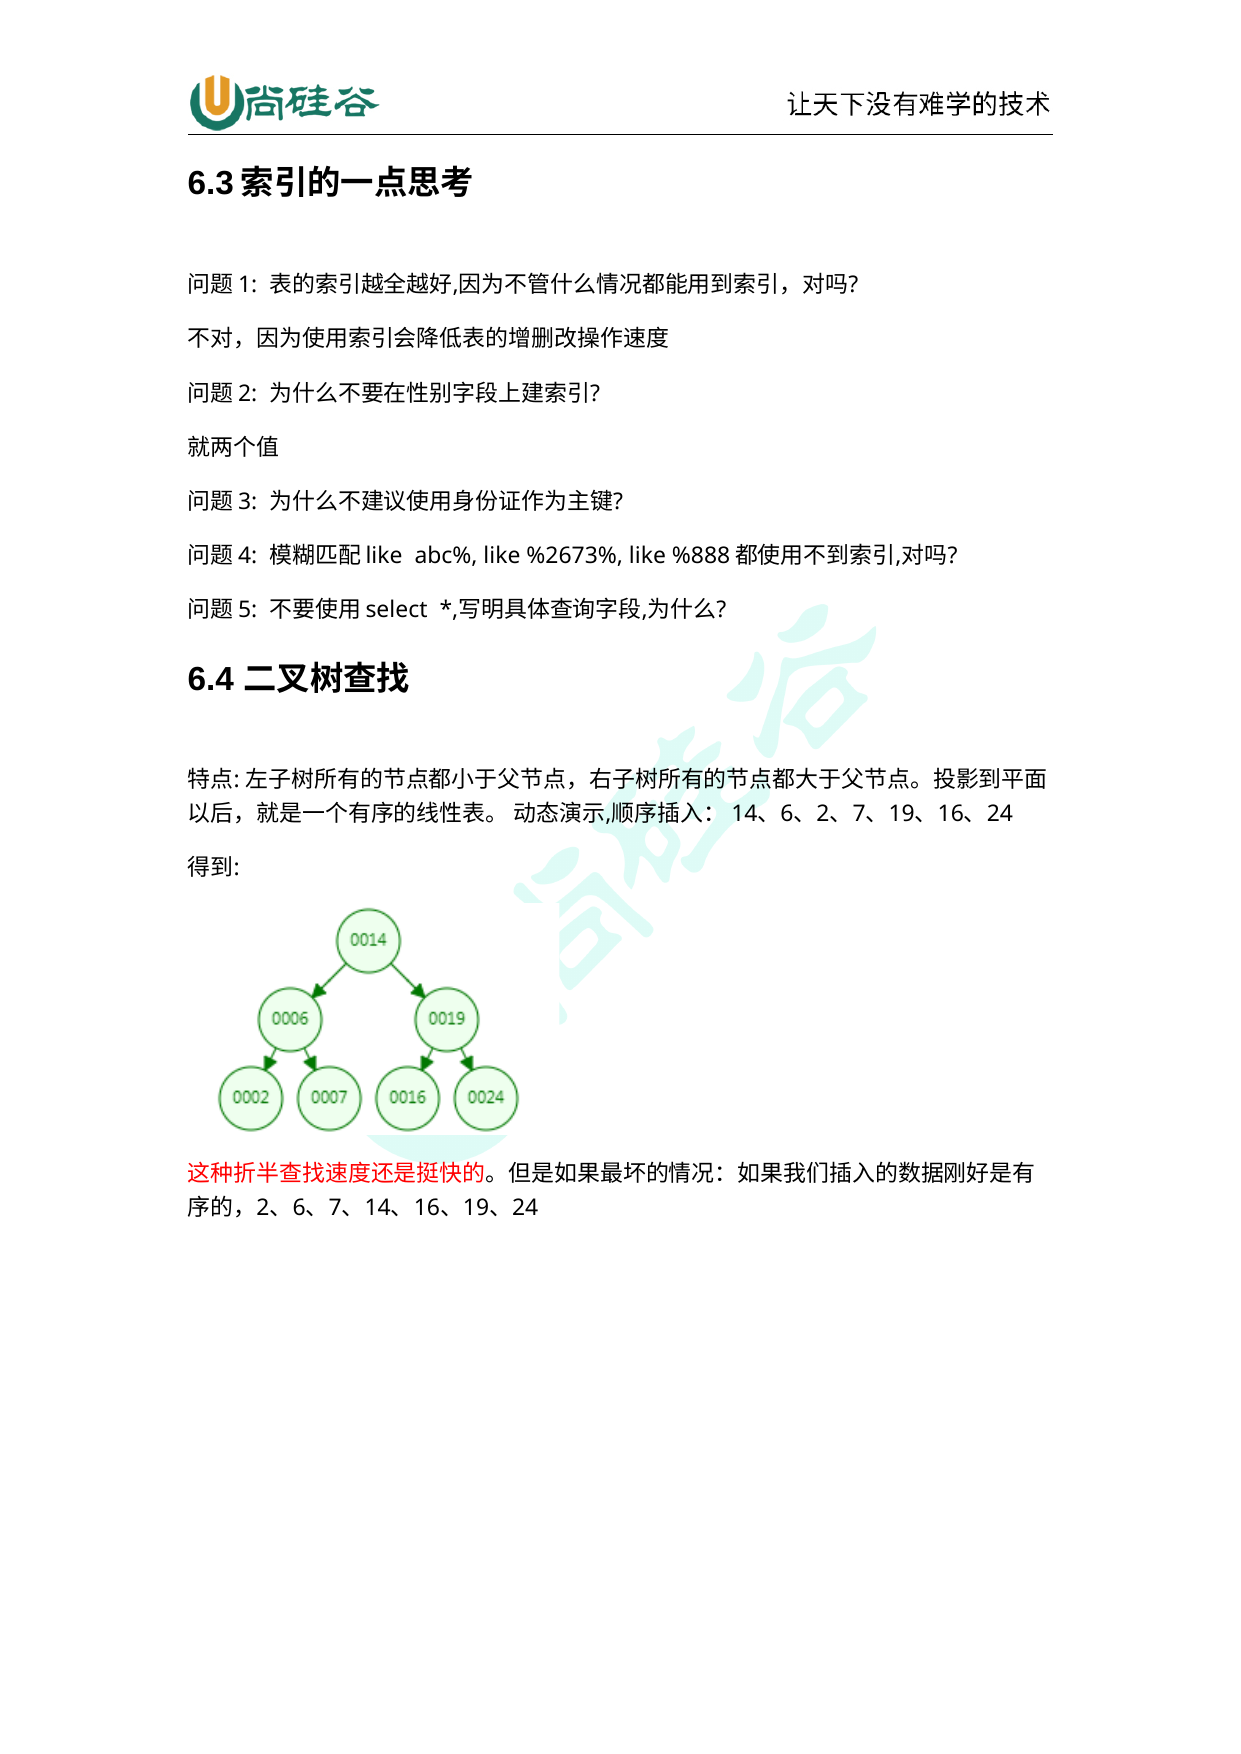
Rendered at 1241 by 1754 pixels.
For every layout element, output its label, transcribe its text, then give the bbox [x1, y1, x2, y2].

text 不对，因为使用索引会降低表的增删改操作速度 [187, 320, 1053, 353]
text 就两个值 [187, 428, 1053, 462]
text 问题5: 不要使用select *,写明具体查询字段,为什么? [187, 591, 1053, 624]
subtitle 6.3索引的一点思考 [187, 156, 1053, 204]
text 问题3: 为什么不建议使用身份证作为主键? [187, 483, 1053, 516]
text 特点: 左子树所有的节点都小于父节点，右子树所有的节点都大于父节点。投影到平面以后，就是一个有序的线性表。 动态演示,顺序插入： 14、6、2、7、19、16、24 [187, 761, 1053, 828]
text 这种折半查找速度还是挺快的。但是如果最坏的情况：如果我们插入的数据刚好是有序的，2、6、7、14、16、19、24 [187, 1155, 1053, 1222]
text 问题4: 模糊匹配like abc%, like %2673%, like %888都使用不到索引,对吗? [187, 537, 1053, 570]
picture [187, 73, 1053, 132]
subtitle 6.4 二叉树查找 [187, 651, 1053, 699]
picture [187, 903, 560, 1135]
text 问题2: 为什么不要在性别字段上建索引? [187, 374, 1053, 408]
text 得到: [187, 849, 1053, 882]
text 问题1: 表的索引越全越好,因为不管什么情况都能用到索引，对吗? [187, 266, 1053, 299]
